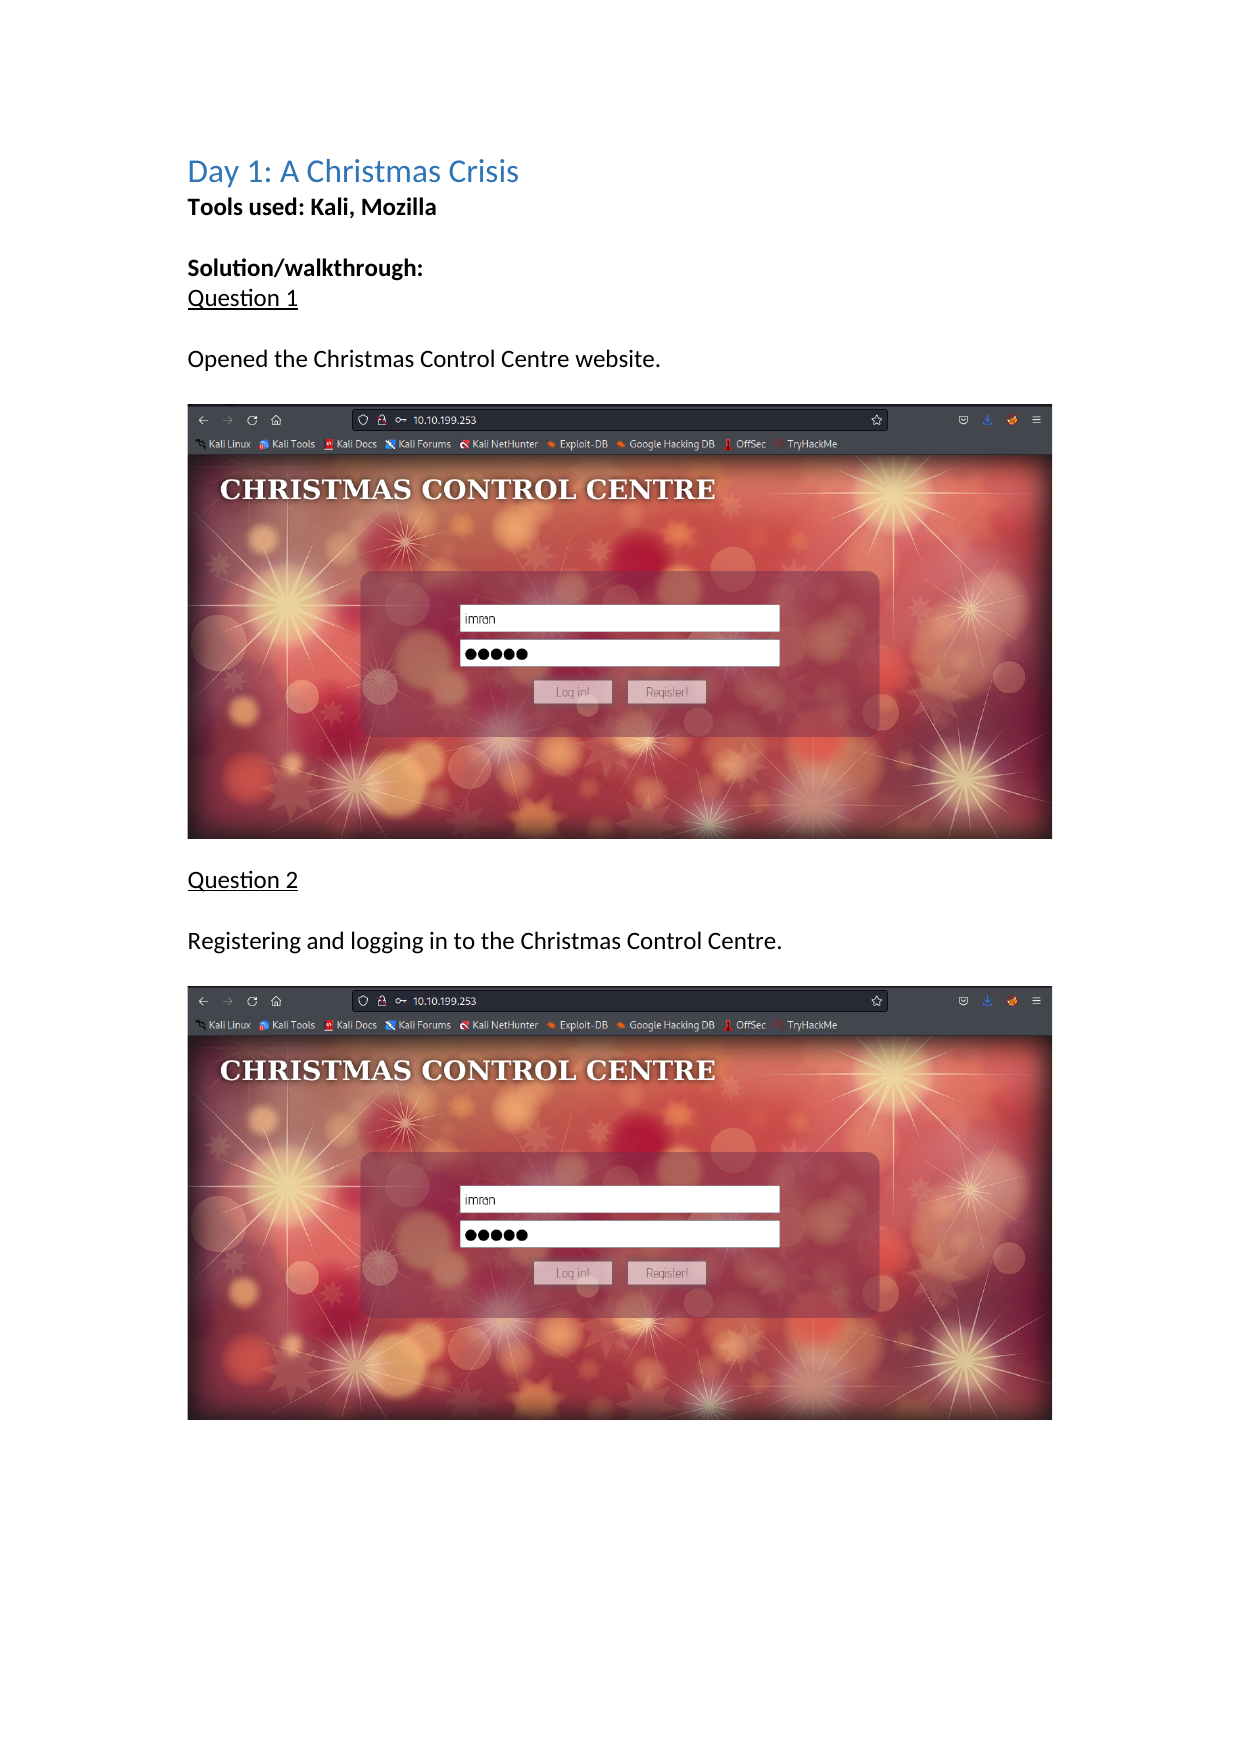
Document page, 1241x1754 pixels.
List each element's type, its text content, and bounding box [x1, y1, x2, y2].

picture [187, 404, 1053, 839]
text Tools used: Kali, Mozilla [187, 191, 1053, 221]
text Question 2 [187, 864, 1053, 894]
text Opened the Christmas Control Centre website. [187, 343, 1053, 374]
picture [187, 986, 1053, 1420]
text Question 1 [187, 282, 1053, 313]
text Registering and logging in to the Christmas Control Centre. [187, 925, 1053, 955]
subtitle Day 1: A Christmas Crisis [187, 150, 1053, 191]
text Solution/walkthrough: [187, 252, 1053, 282]
